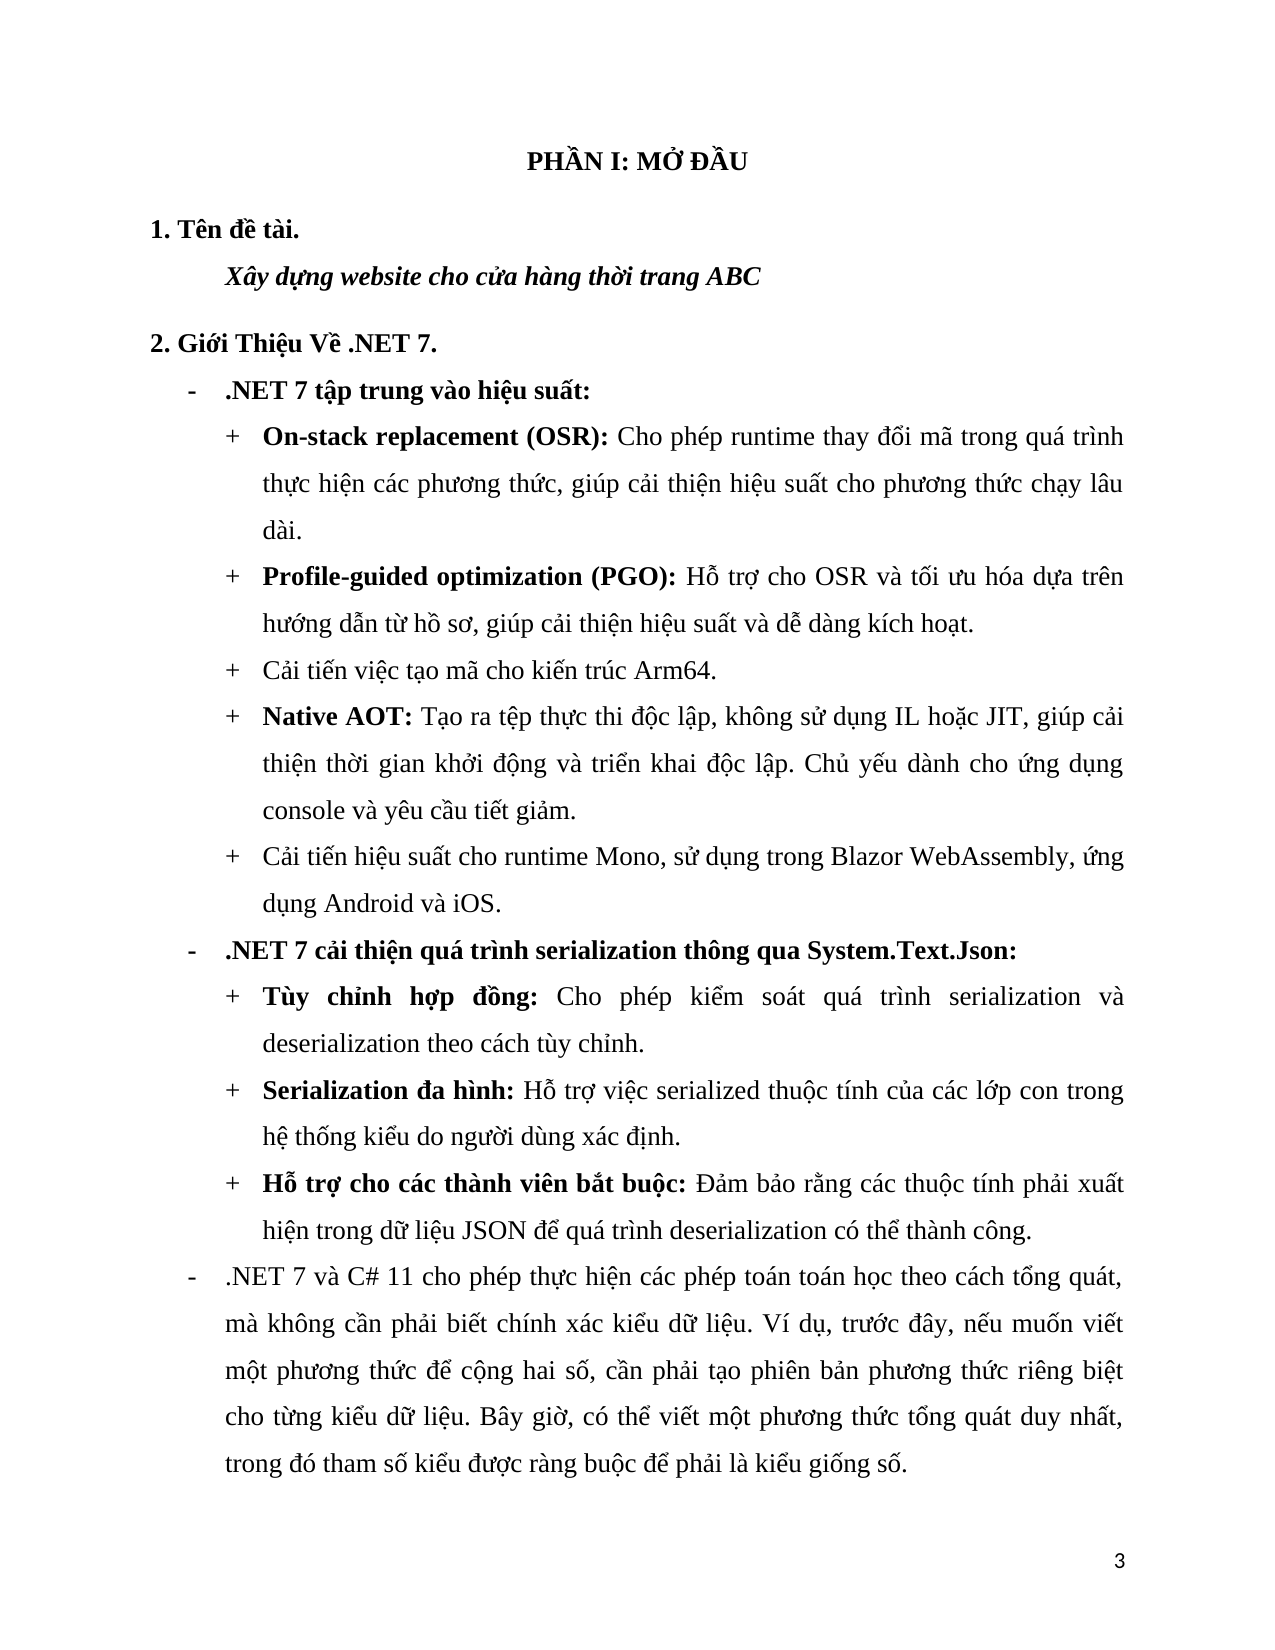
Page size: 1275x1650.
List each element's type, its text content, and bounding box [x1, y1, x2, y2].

subtitle PHẦN I: MỞ ĐẦU [150, 145, 1125, 177]
list Profile-guided optimization (PGO): Hỗ trợ cho OSR và tối ưu hóa dựa trên hướng dẫn từ hồ sơ, giúp cải thiện hiệu suất và dễ dàng kích hoạt. [225, 560, 1125, 638]
list Tùy chỉnh hợp đồng: Cho phép kiểm soát quá trình serialization và deserialization theo cách tùy chỉnh. [225, 980, 1125, 1058]
list .NET 7 và C# 11 cho phép thực hiện các phép toán toán học theo cách tổng quát, mà không cần phải biết chính xác kiểu dữ liệu. Ví dụ, trước đây, nếu muốn viết một phương thức để cộng hai số, cần phải tạo phiên bản phương thức riêng biệt cho từng kiểu dữ liệu. Bây giờ, có thể viết một phương thức tổng quát duy nhất, trong đó tham số kiểu được ràng buộc để phải là kiểu giống số. [187, 1260, 1125, 1478]
subtitle 2. Giới Thiệu Về .NET 7. [150, 327, 1125, 358]
list Native AOT: Tạo ra tệp thực thi độc lập, không sử dụng IL hoặc JIT, giúp cải thiện thời gian khởi động và triển khai độc lập. Chủ yếu dành cho ứng dụng console và yêu cầu tiết giảm. [225, 700, 1125, 825]
subtitle 1. Tên đề tài. [150, 213, 1125, 244]
list Serialization đa hình: Hỗ trợ việc serialized thuộc tính của các lớp con trong hệ thống kiểu do người dùng xác định. [225, 1074, 1125, 1152]
list On-stack replacement (OSR): Cho phép runtime thay đổi mã trong quá trình thực hiện các phương thức, giúp cải thiện hiệu suất cho phương thức chạy lâu dài. [225, 420, 1125, 545]
list Cải tiến việc tạo mã cho kiến trúc Arm64. [225, 654, 1125, 685]
list .NET 7 cải thiện quá trình serialization thông qua System.Text.Json: [187, 934, 1125, 965]
list Cải tiến hiệu suất cho runtime Mono, sử dụng trong Blazor WebAssembly, ứng dụng Android và iOS. [225, 840, 1125, 918]
text Xây dựng website cho cửa hàng thời trang ABC [225, 259, 1125, 291]
list .NET 7 tập trung vào hiệu suất: [187, 374, 1125, 405]
list Hỗ trợ cho các thành viên bắt buộc: Đảm bảo rằng các thuộc tính phải xuất hiện trong dữ liệu JSON để quá trình deserialization có thể thành công. [225, 1167, 1125, 1245]
